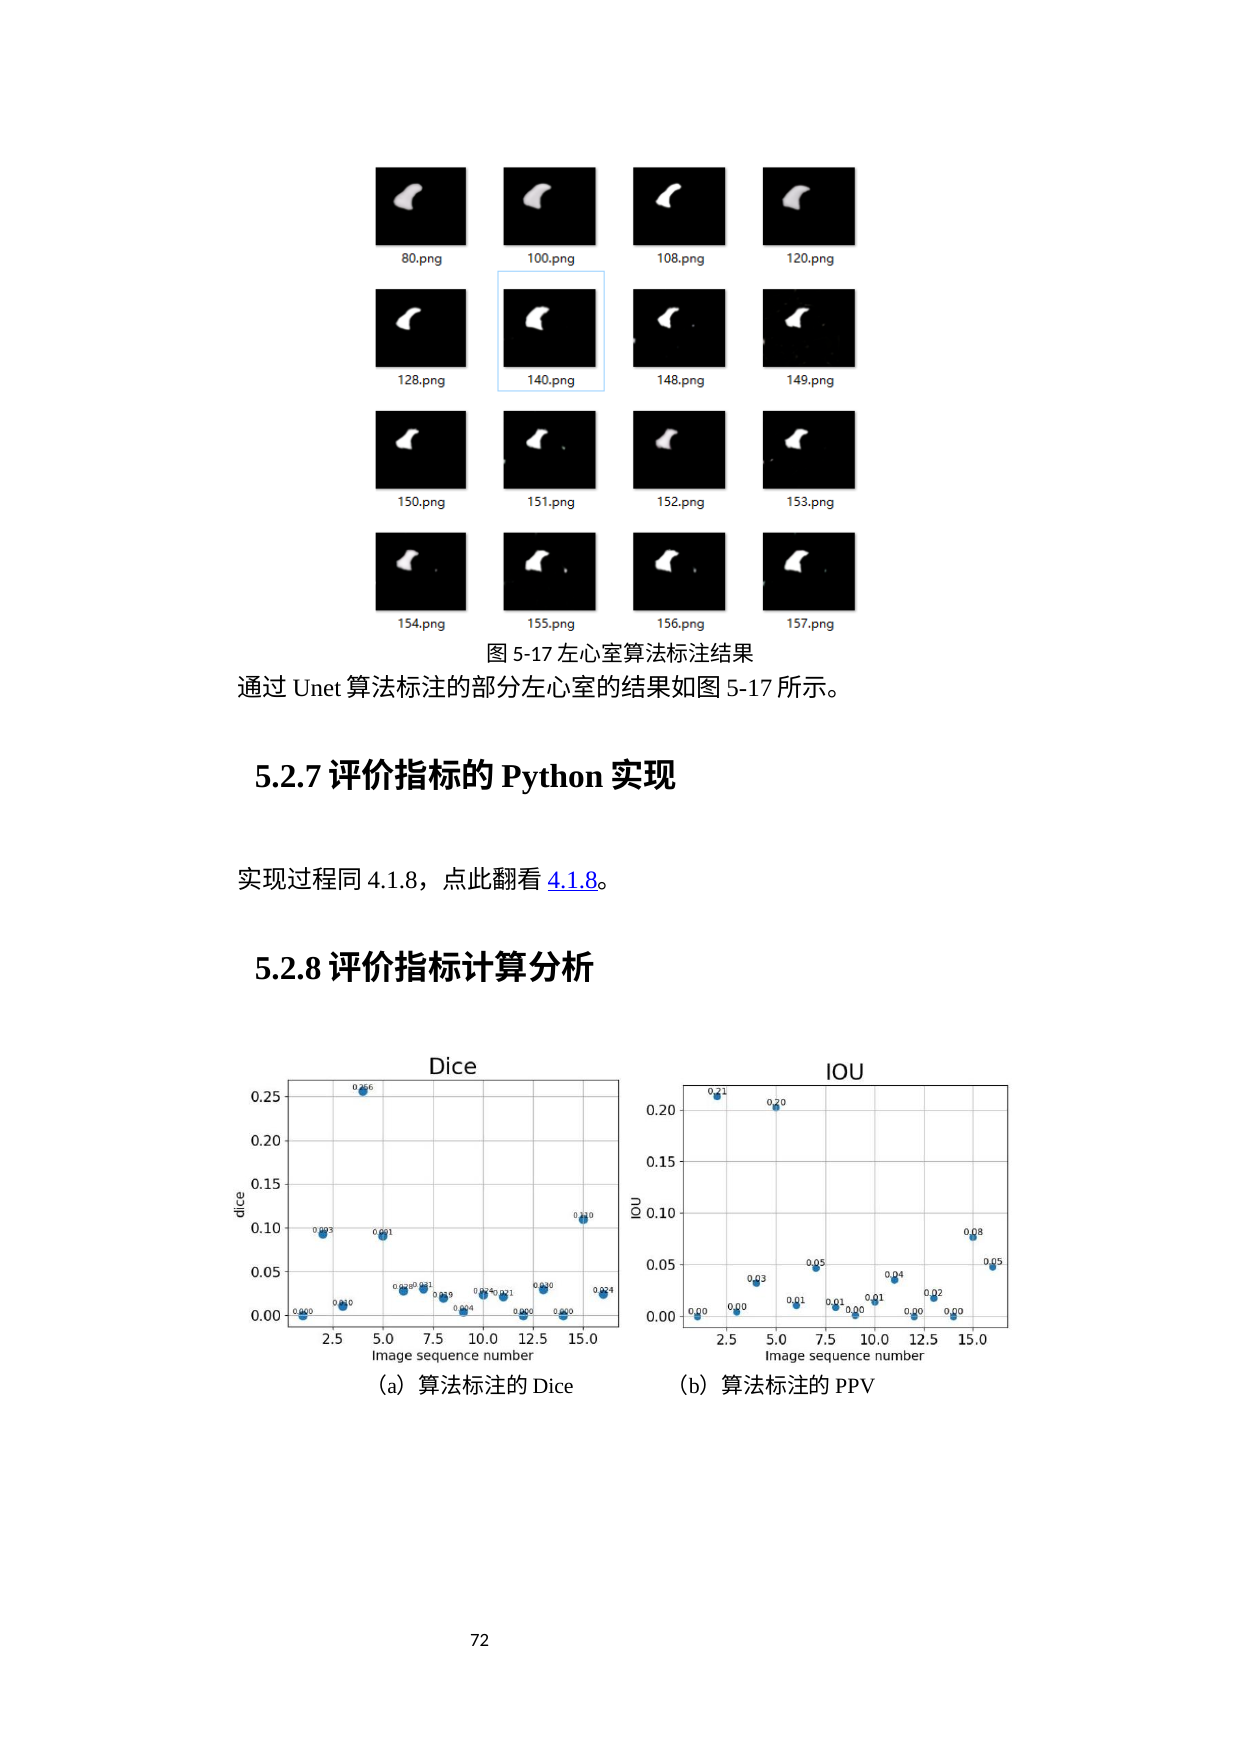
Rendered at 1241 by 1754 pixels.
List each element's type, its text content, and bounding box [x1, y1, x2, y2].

text 通过Unet算法标注的部分左心室的结果如图5-17所示。 [187, 668, 1053, 704]
text （a）算法标注的Dice （b）算法标注的PPV [187, 1368, 1053, 1400]
text 图5-17 左心室算法标注结果 [187, 636, 1053, 668]
text 实现过程同4.1.8，点此翻看4.1.8。 [187, 859, 1053, 896]
picture [227, 1050, 1013, 1369]
subtitle 5.2.8评价指标计算分析 [187, 941, 1053, 989]
subtitle 5.2.7评价指标的Python实现 [187, 749, 1053, 797]
picture [375, 150, 865, 637]
